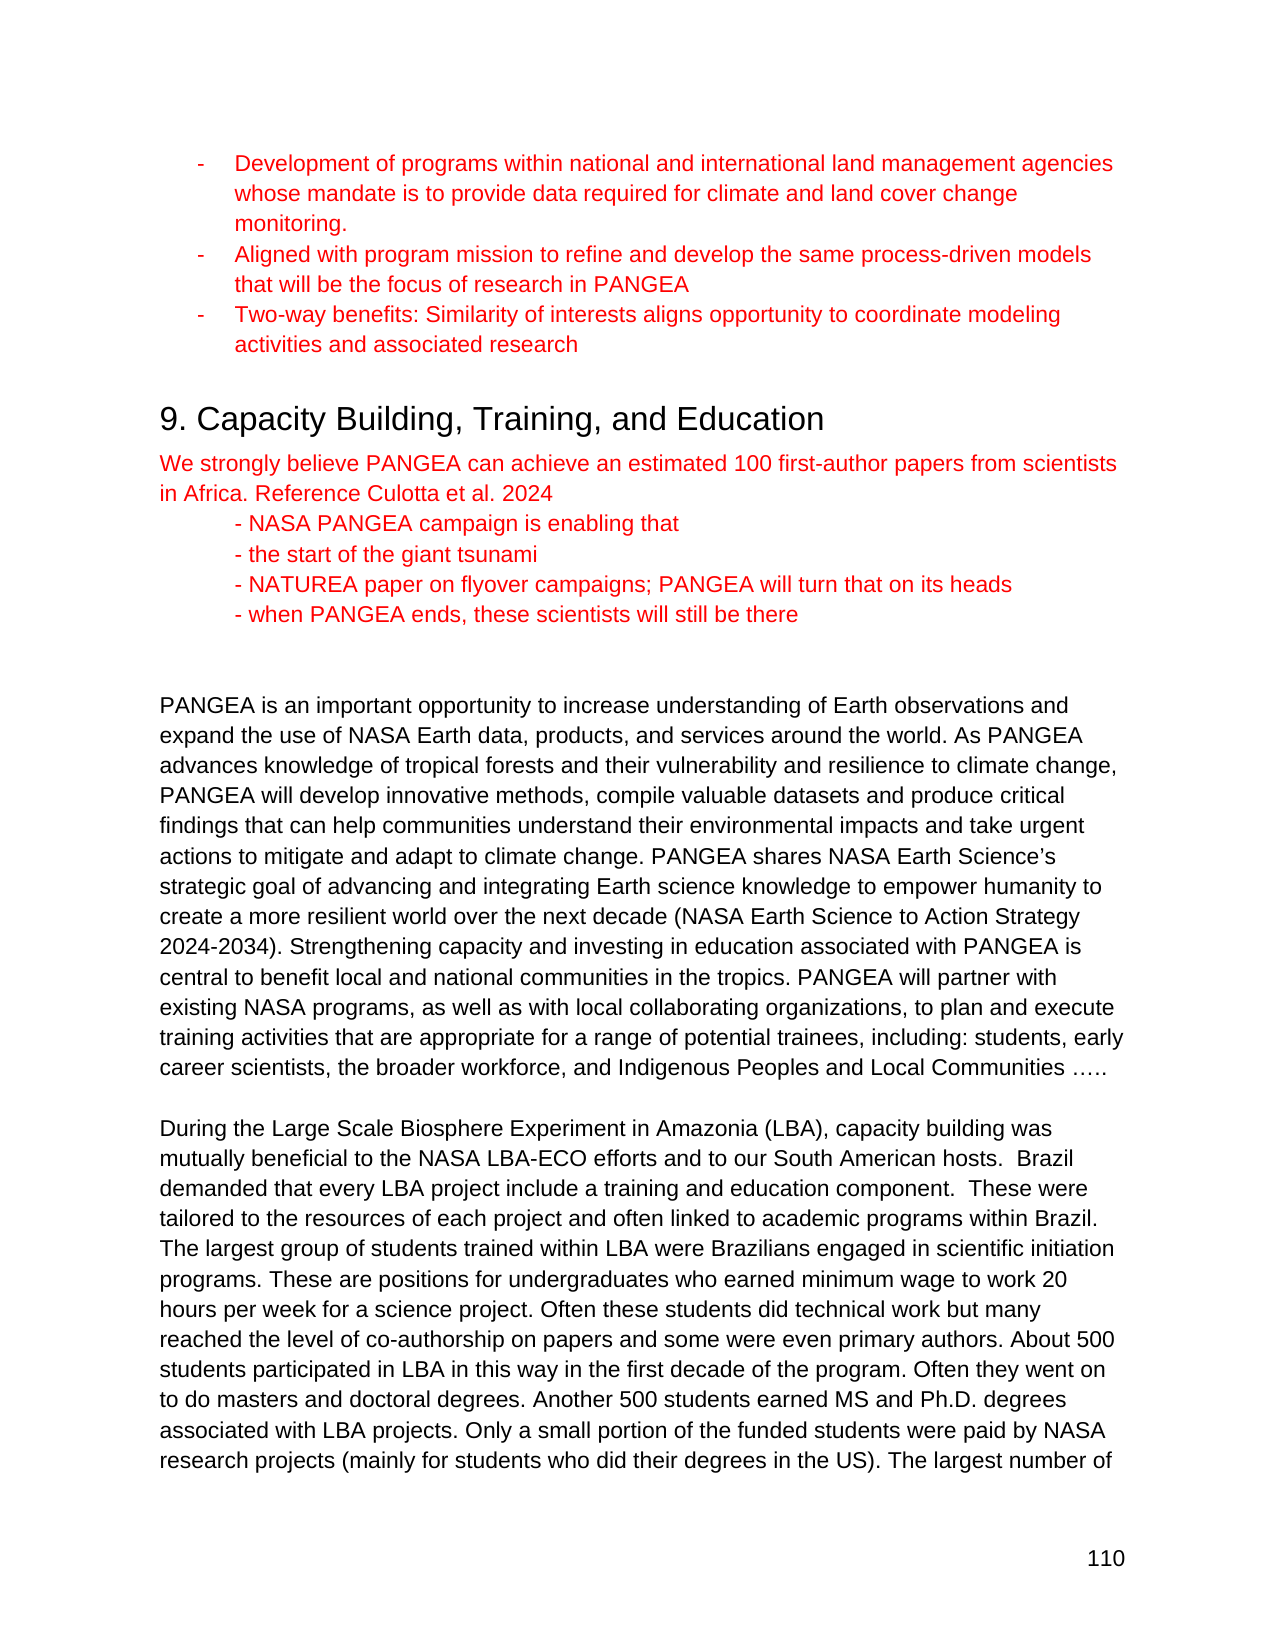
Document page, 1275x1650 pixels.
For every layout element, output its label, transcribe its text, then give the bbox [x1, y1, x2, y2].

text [159, 1114, 1125, 1473]
subtitle 9. Capacity Building, Training, and Education [159, 399, 1125, 437]
list Aligned with program mission to refine and develop the same process-driven models that will be the focus of research in PANGEA [197, 241, 1125, 297]
text - when PANGEA ends, these scientists will still be there [159, 601, 1125, 627]
text - NASA PANGEA campaign is enabling that [159, 510, 1125, 537]
list Two-way benefits: Similarity of interests aligns opportunity to coordinate modeling activities and associated research [197, 301, 1125, 358]
list Development of programs within national and international land management agencies whose mandate is to provide data required for climate and land cover change monitoring. [197, 150, 1125, 237]
text - the start of the giant tsunami [159, 541, 1125, 567]
text We strongly believe PANGEA can achieve an estimated 100 first-author papers from scientists in Africa. Reference Culotta et al. 2024 [159, 450, 1125, 506]
text - NATUREA paper on flyover campaigns; PANGEA will turn that on its heads [159, 571, 1125, 597]
text PANGEA is an important opportunity to increase understanding of Earth observations and expand the use of NASA Earth data, products, and services around the world. As PANGEA advances knowledge of tropical forests and their vulnerability and resilience to climate change, PANGEA will develop innovative methods, compile valuable datasets and produce critical findings that can help communities understand their environmental impacts and take urgent actions to mitigate and adapt to climate change. PANGEA shares NASA Earth Science’s strategic goal of advancing and integrating Earth science knowledge to empower humanity to create a more resilient world over the next decade (NASA Earth Science to Action Strategy 2024-2034). Strengthening capacity and investing in education associated with PANGEA is central to benefit local and national communities in the tropics. PANGEA will partner with existing NASA programs, as well as with local collaborating organizations, to plan and execute training activities that are appropriate for a range of potential trainees, including: students, early career scientists, the broader workforce, and Indigenous Peoples and Local Communities ….. [159, 692, 1125, 1080]
